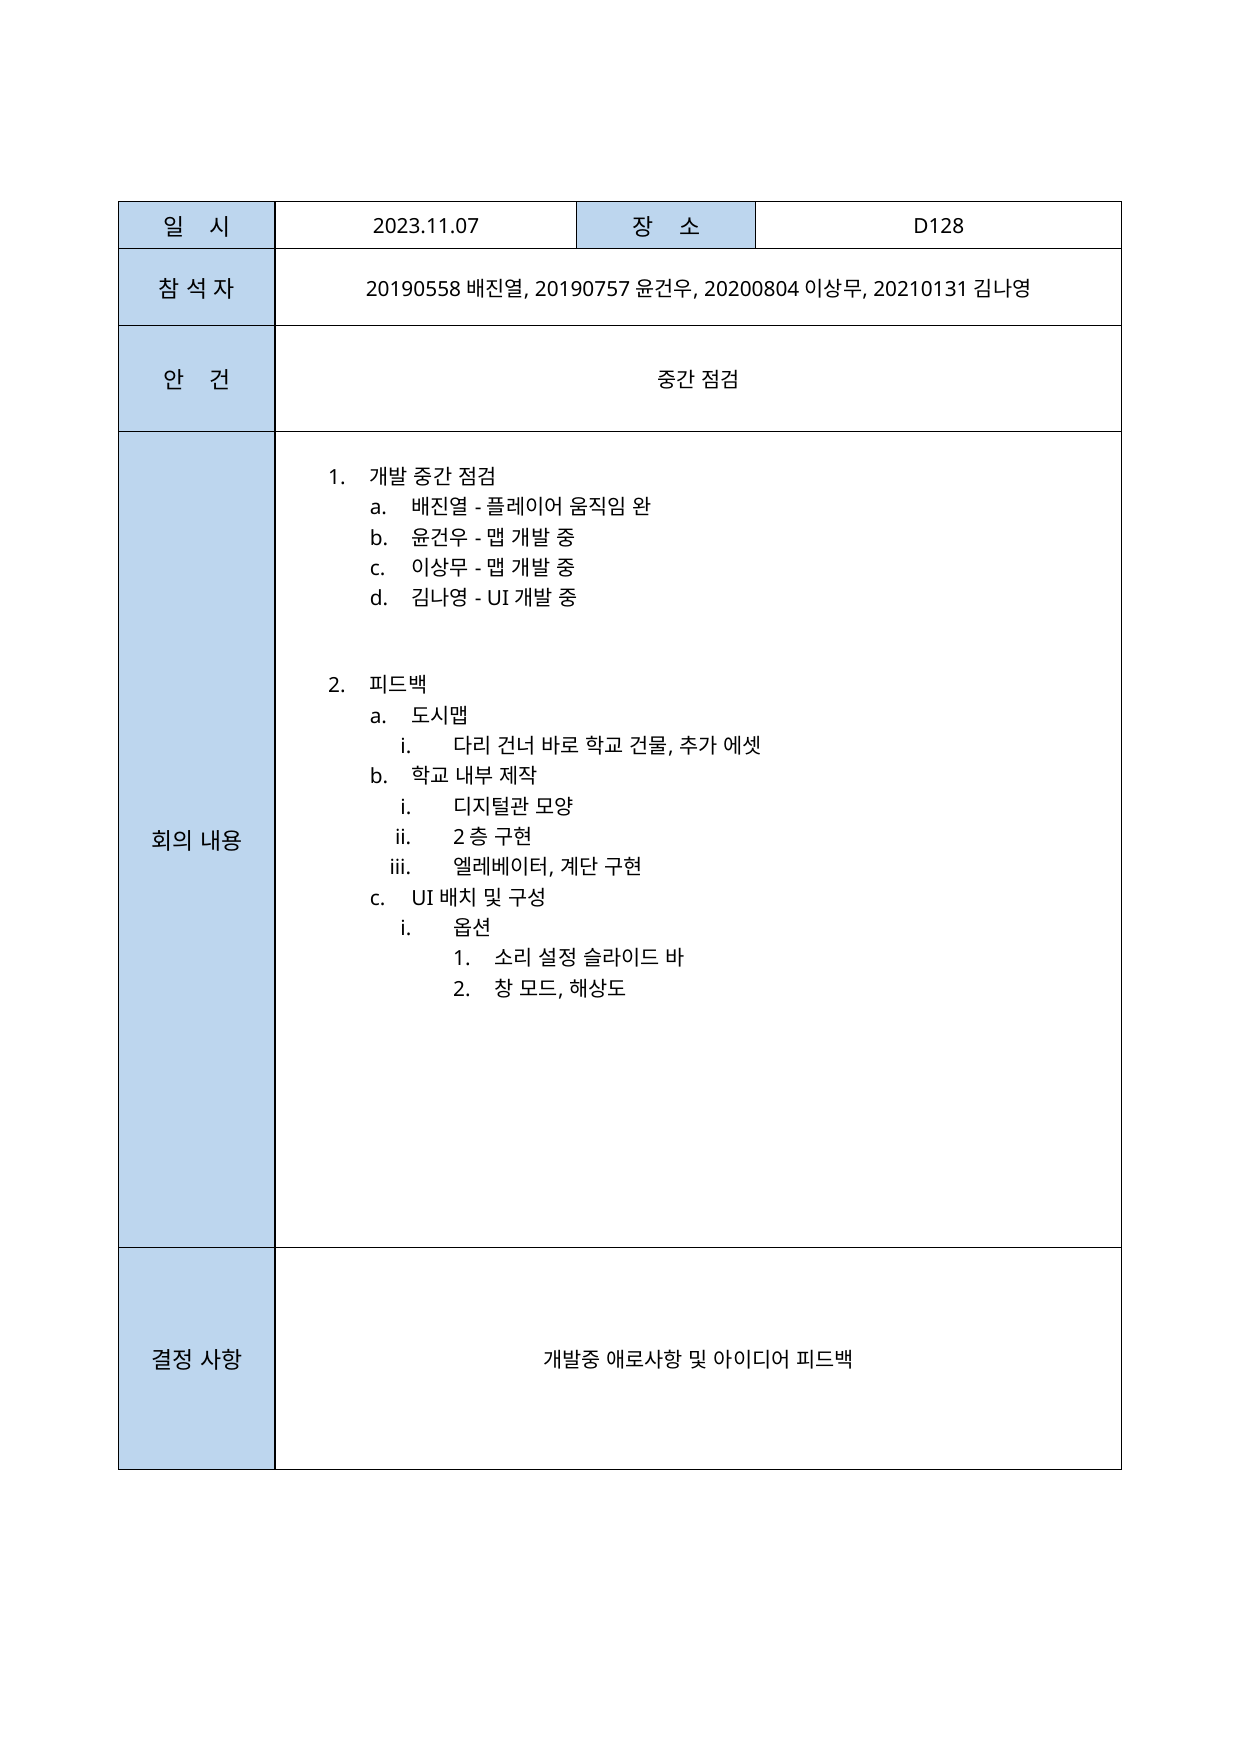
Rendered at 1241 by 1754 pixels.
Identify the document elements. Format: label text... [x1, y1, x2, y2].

table_cell 회의 내용 [119, 432, 274, 1247]
table_header 장 소 [577, 202, 755, 248]
table_header 일 시 [119, 202, 274, 248]
table_cell 중간 점검 [276, 326, 1121, 431]
table_cell 결정 사항 [119, 1248, 274, 1469]
table_cell 개발중 애로사항 및 아이디어 피드백 [276, 1248, 1121, 1469]
table_cell 안 건 [119, 326, 274, 431]
table_cell 참 석 자 [119, 249, 274, 325]
table_cell 개발 중간 점검 배진열 - 플레이어 움직임 완 윤건우 - 맵 개발 중 이상무 - 맵 개발 중 김나영 - UI 개발 중 피드백 도시맵 다리 건너 바로 학교 건물, 추가 에셋 학교 내부 제작 디지털관 모양 2층 구현 엘레베이터, 계단 구현 UI 배치 및 구성 옵션 소리 설정 슬라이드 바 창 모드, 해상도 [276, 432, 1121, 1247]
table_cell 20190558 배진열, 20190757 윤건우, 20200804 이상무, 20210131 김나영 [276, 249, 1121, 325]
table_header 2023.11.07 [276, 202, 576, 248]
table_header D128 [756, 202, 1121, 248]
